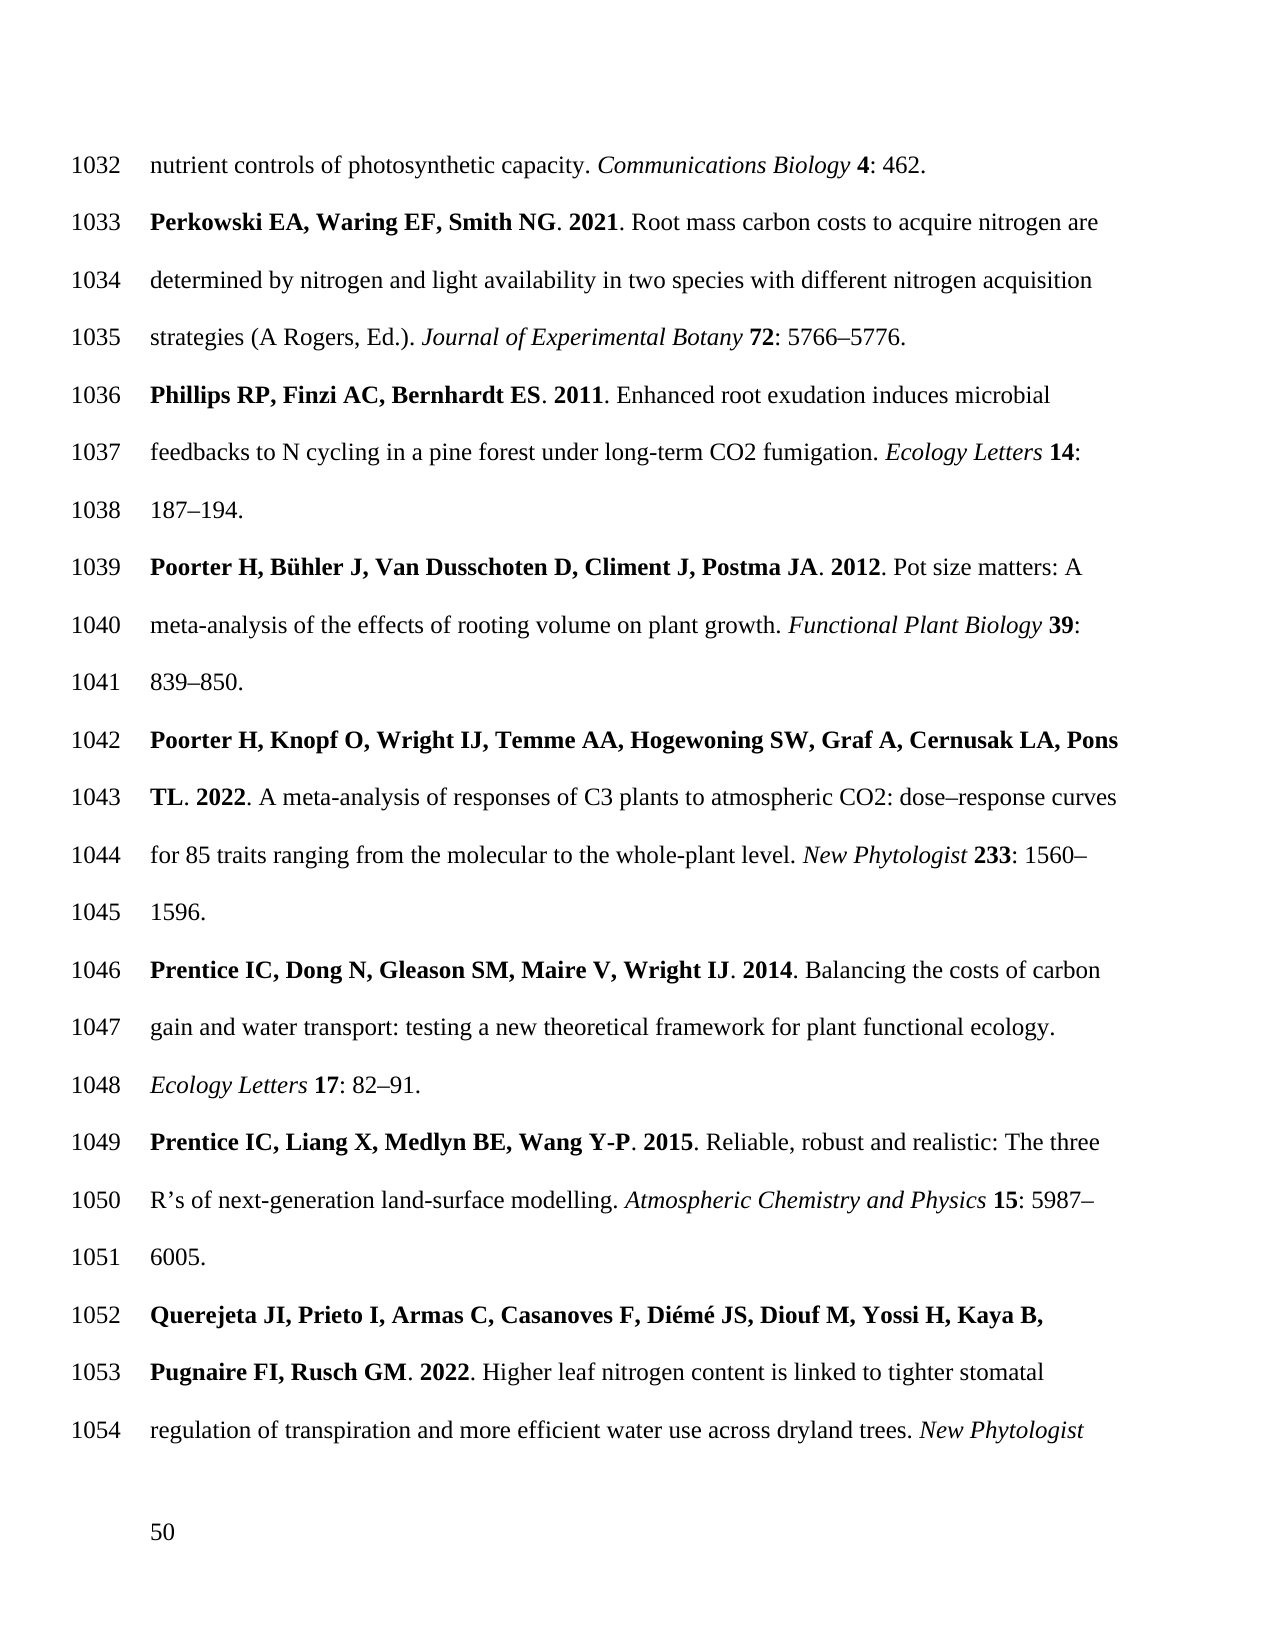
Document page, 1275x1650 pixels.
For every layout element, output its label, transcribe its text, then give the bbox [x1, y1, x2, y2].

text Prentice IC, Dong N, Gleason SM, Maire V, Wright IJ. 2014. Balancing the costs of carbon gain and water transport: testing a new theoretical framework for plant functional ecology. Ecology Letters 17: 82–91. [150, 955, 1125, 1099]
text Phillips RP, Finzi AC, Bernhardt ES. 2011. Enhanced root exudation induces microbial feedbacks to N cycling in a pine forest under long-term CO2 fumigation. Ecology Letters 14: 187–194. [150, 380, 1125, 524]
text Perkowski EA, Waring EF, Smith NG. 2021. Root mass carbon costs to acquire nitrogen are determined by nitrogen and light availability in two species with different nitrogen acquisition strategies (A Rogers, Ed.). Journal of Experimental Botany 72: 5766–5776. [150, 207, 1125, 351]
text Poorter H, Knopf O, Wright IJ, Temme AA, Hogewoning SW, Graf A, Cernusak LA, Pons TL. 2022. A meta-analysis of responses of C3 plants to atmospheric CO2: dose–response curves for 85 traits ranging from the molecular to the whole-plant level. New Phytologist 233: 1560–1596. [150, 725, 1125, 926]
text Poorter H, Bühler J, Van Dusschoten D, Climent J, Postma JA. 2012. Pot size matters: A meta-analysis of the effects of rooting volume on plant growth. Functional Plant Biology 39: 839–850. [150, 552, 1125, 696]
text Prentice IC, Liang X, Medlyn BE, Wang Y-P. 2015. Reliable, robust and realistic: The three R’s of next-generation land-surface modelling. Atmospheric Chemistry and Physics 15: 5987–6005. [150, 1127, 1125, 1271]
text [150, 150, 1125, 179]
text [150, 1300, 1125, 1444]
